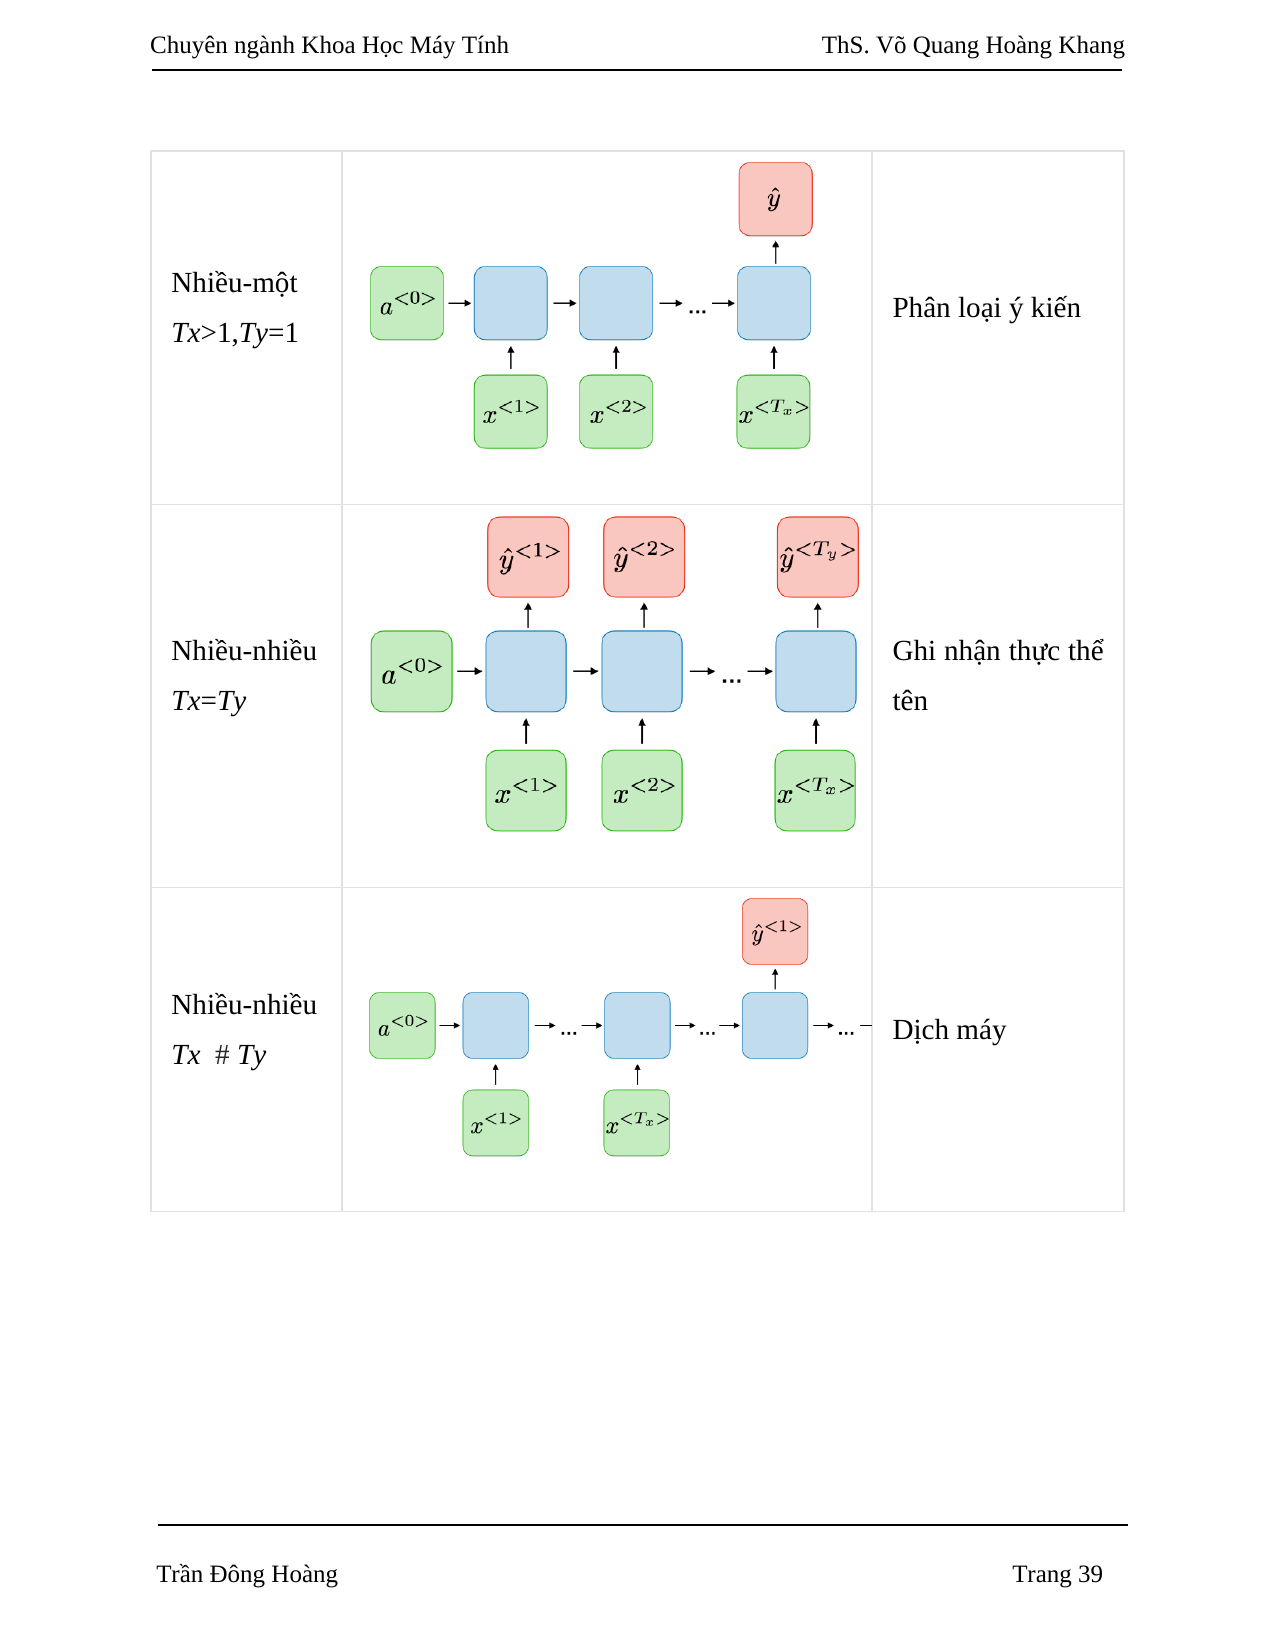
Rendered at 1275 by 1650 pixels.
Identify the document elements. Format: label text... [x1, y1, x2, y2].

picture [362, 161, 872, 453]
table_cell Ghi nhận thực thể tên [873, 505, 1123, 887]
picture [362, 514, 872, 836]
table_cell [343, 888, 871, 1211]
table_cell Nhiều-nhiều Tx​=Ty​ [152, 505, 341, 887]
table_cell Nhiều-một Tx​>1,Ty​=1 [152, 152, 341, 503]
picture [362, 897, 872, 1160]
table_cell Dịch máy [873, 888, 1123, 1211]
table_cell Phân loại ý kiến [873, 152, 1123, 503]
table_cell Nhiều-nhiều Tx ​ # Ty​ [152, 888, 341, 1211]
table_cell [343, 152, 871, 503]
table_cell [343, 505, 871, 887]
